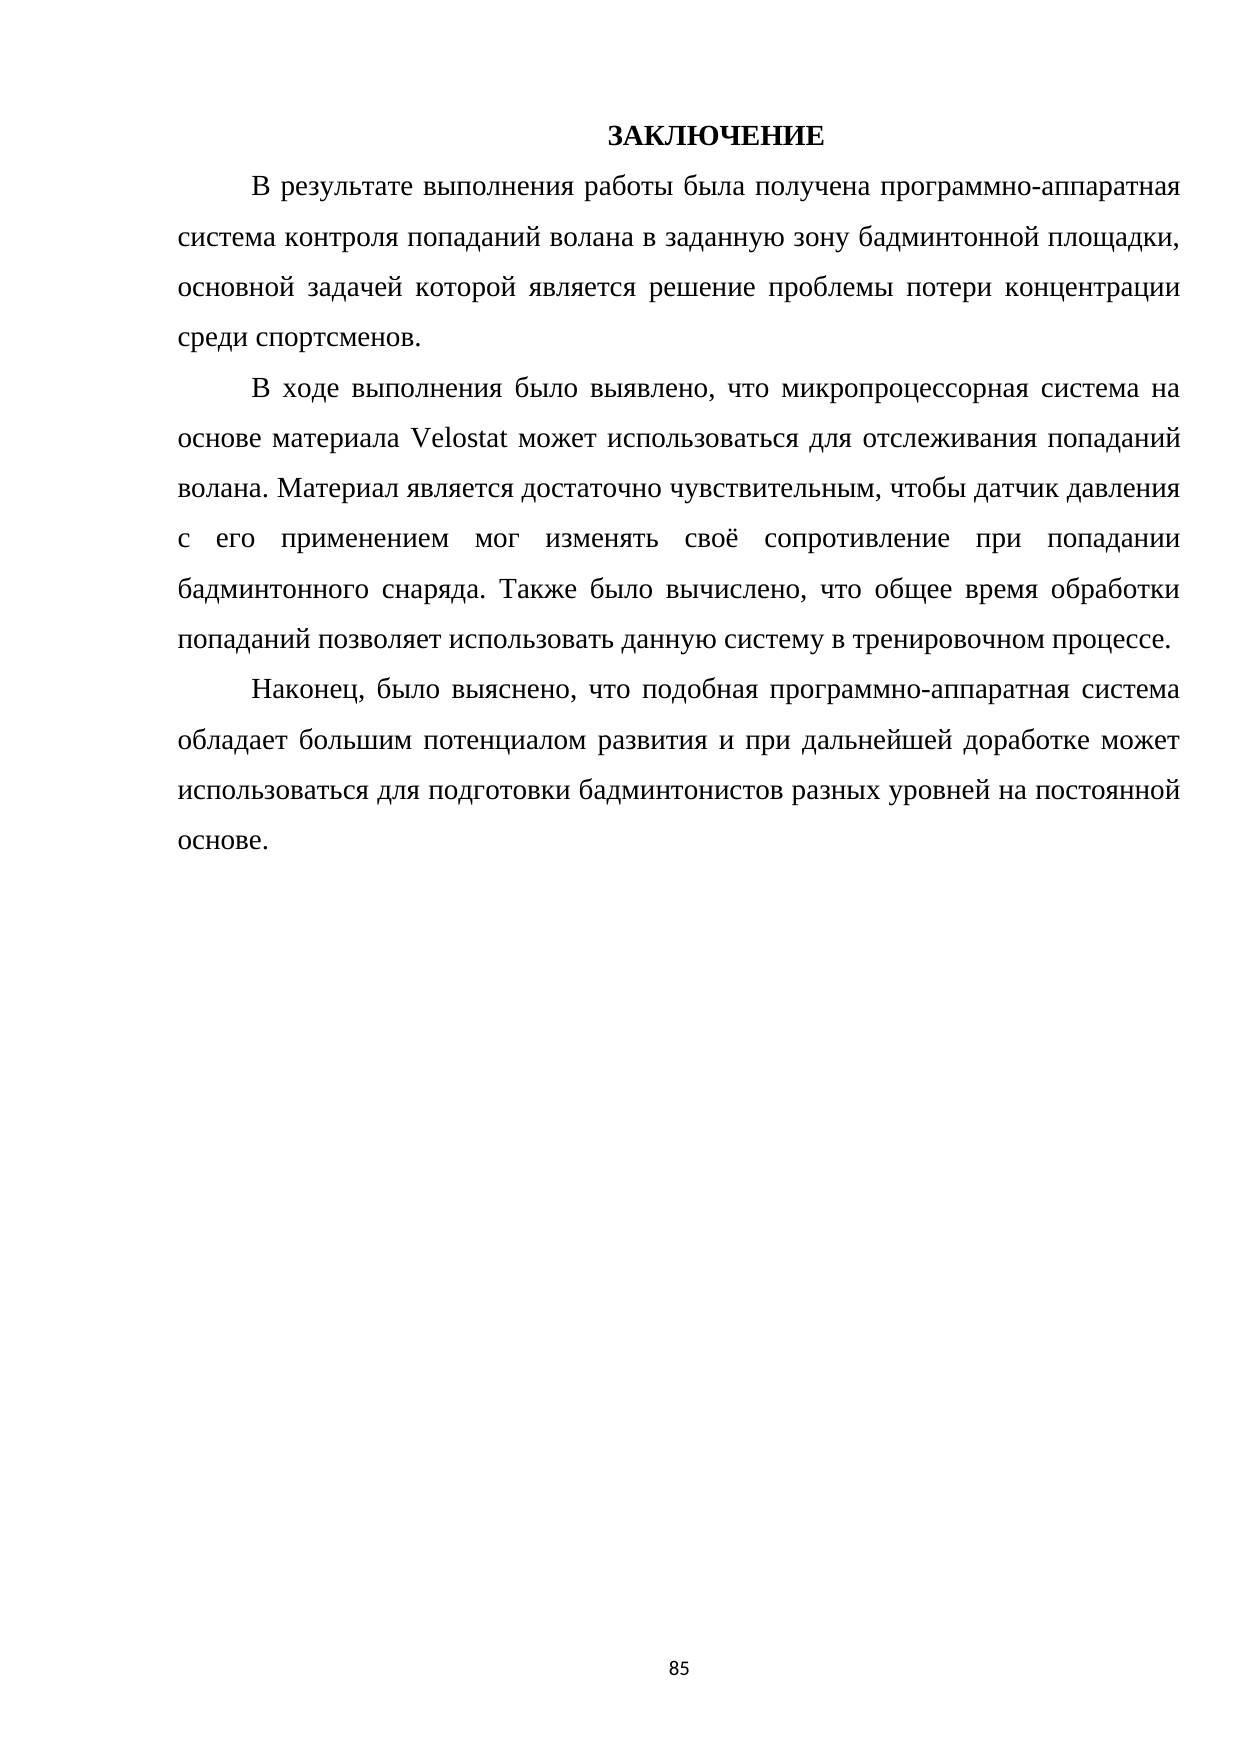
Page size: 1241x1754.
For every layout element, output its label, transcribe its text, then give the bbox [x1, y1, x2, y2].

text Наконец, было выяснено, что подобная программно-аппаратная система обладает большим потенциалом развития и при дальнейшей доработке может использоваться для подготовки бадминтонистов разных уровней на постоянной основе. [177, 672, 1181, 856]
text В ходе выполнения было выявлено, что микропроцессорная система на основе материала Velostat может использоваться для отслеживания попаданий волана. Материал является достаточно чувствительным, чтобы датчик давления с его применением мог изменять своё сопротивление при попадании бадминтонного снаряда. Также было вычислено, что общее время обработки попаданий позволяет использовать данную систему в тренировочном процессе. [177, 370, 1181, 655]
text В результате выполнения работы была получена программно-аппаратная система контроля попаданий волана в заданную зону бадминтонной площадки, основной задачей которой является решение проблемы потери концентрации среди спортсменов. [177, 168, 1181, 353]
text ЗАКЛЮЧЕНИЕ [177, 118, 1181, 152]
